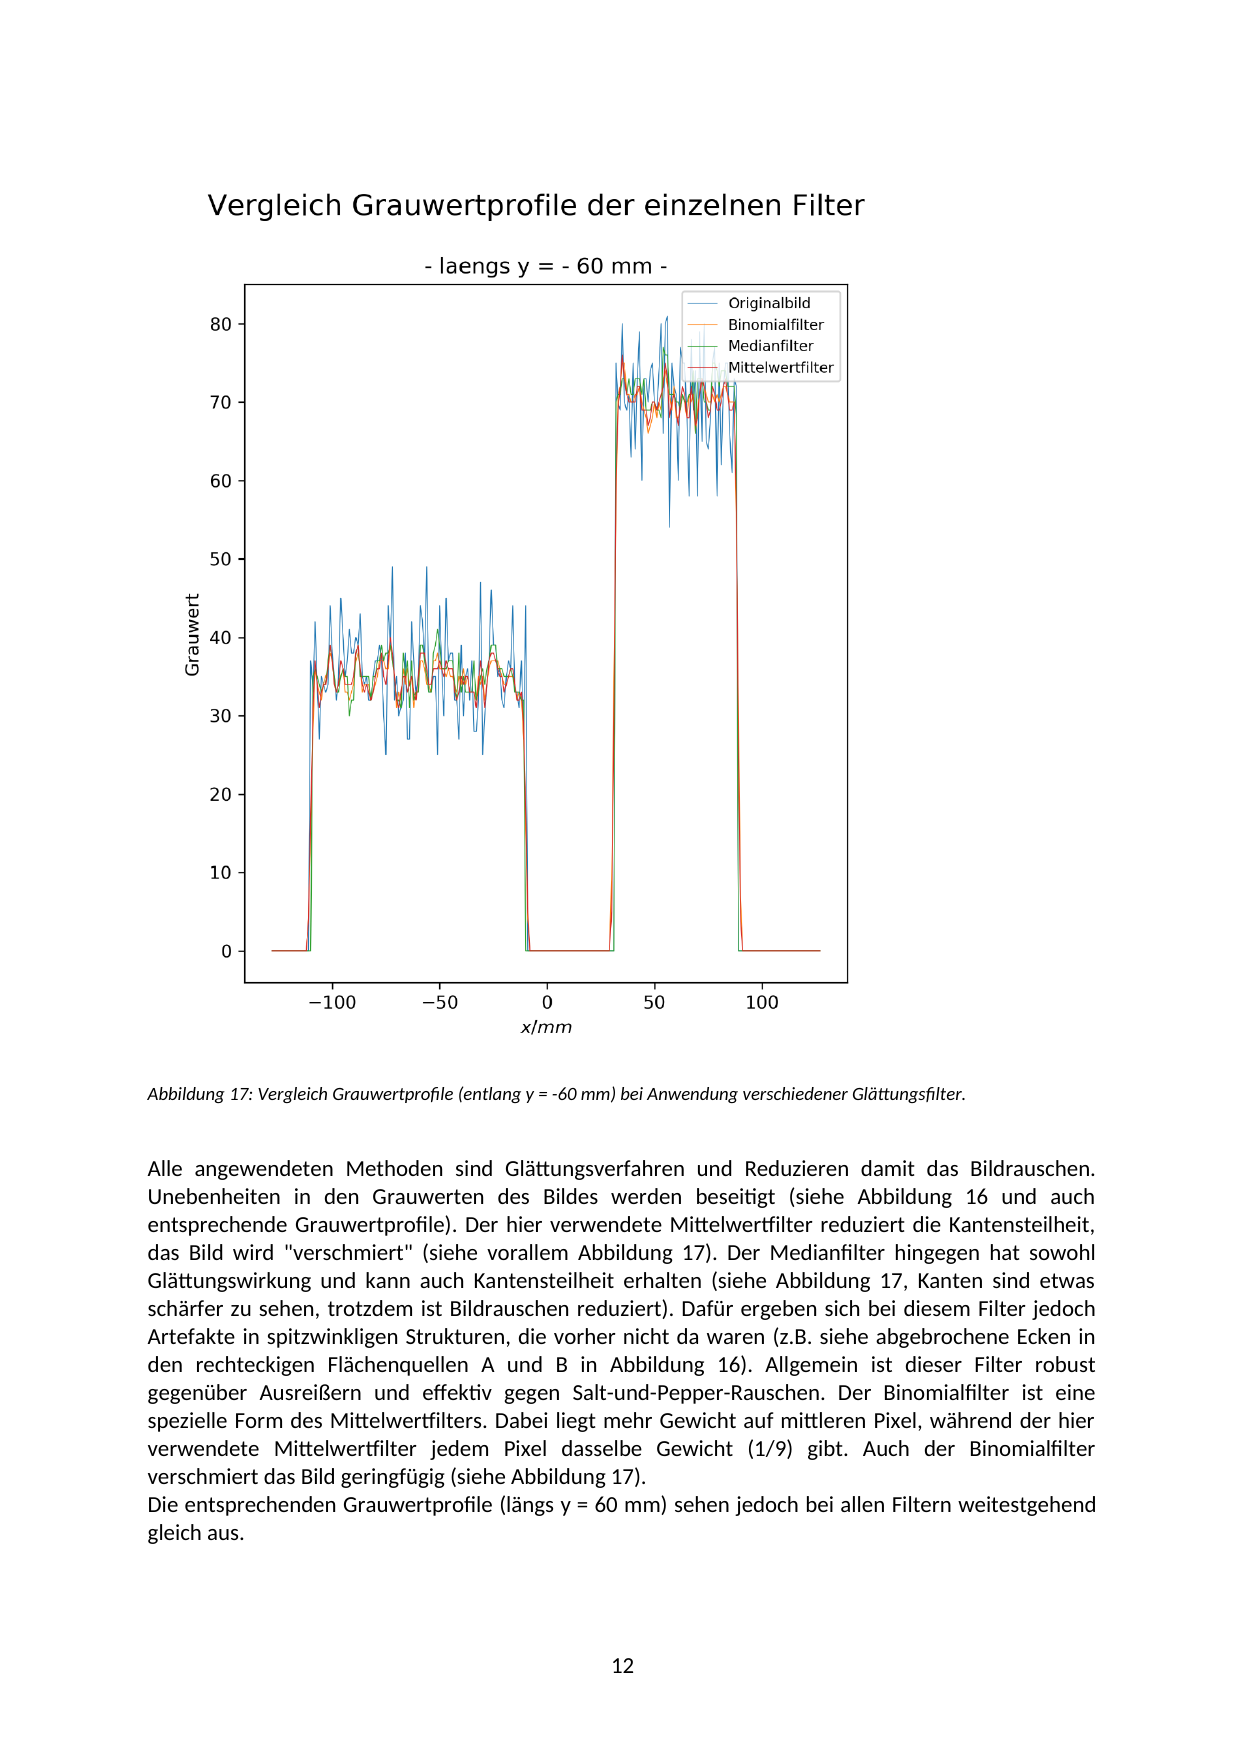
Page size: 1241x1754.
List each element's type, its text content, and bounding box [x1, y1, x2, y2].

picture [147, 175, 925, 1082]
text Die entsprechenden Grauwertprofile (längs y = 60 mm) sehen jedoch bei allen Filtern weitestgehend gleich aus. [147, 1490, 1097, 1546]
text Alle angewendeten Methoden sind Glättungsverfahren und Reduzieren damit das Bildrauschen. Unebenheiten in den Grauwerten des Bildes werden beseitigt (siehe Abbildung 16 und auch entsprechende Grauwertprofile). Der hier verwendete Mittelwertfilter reduziert die Kantensteilheit, das Bild wird "verschmiert" (siehe vorallem Abbildung 17). Der Medianfilter hingegen hat sowohl Glättungswirkung und kann auch Kantensteilheit erhalten (siehe Abbildung 17, Kanten sind etwas schärfer zu sehen, trotzdem ist Bildrauschen reduziert). Dafür ergeben sich bei diesem Filter jedoch Artefakte in spitzwinkligen Strukturen, die vorher nicht da waren (z.B. siehe abgebrochene Ecken in den rechteckigen Flächenquellen A und B in Abbildung 16). Allgemein ist dieser Filter robust gegenüber Ausreißern und effektiv gegen Salt-und-Pepper-Rauschen. Der Binomialfilter ist eine spezielle Form des Mittelwertfilters. Dabei liegt mehr Gewicht auf mittleren Pixel, während der hier verwendete Mittelwertfilter jedem Pixel dasselbe Gewicht (1/9) gibt. Auch der Binomialfilter verschmiert das Bild geringfügig (siehe Abbildung 17). [147, 1154, 1097, 1490]
text Abbildung 17: Vergleich Grauwertprofile (entlang y = -60 mm) bei Anwendung verschiedener Glättungsfilter. [147, 1082, 1097, 1105]
